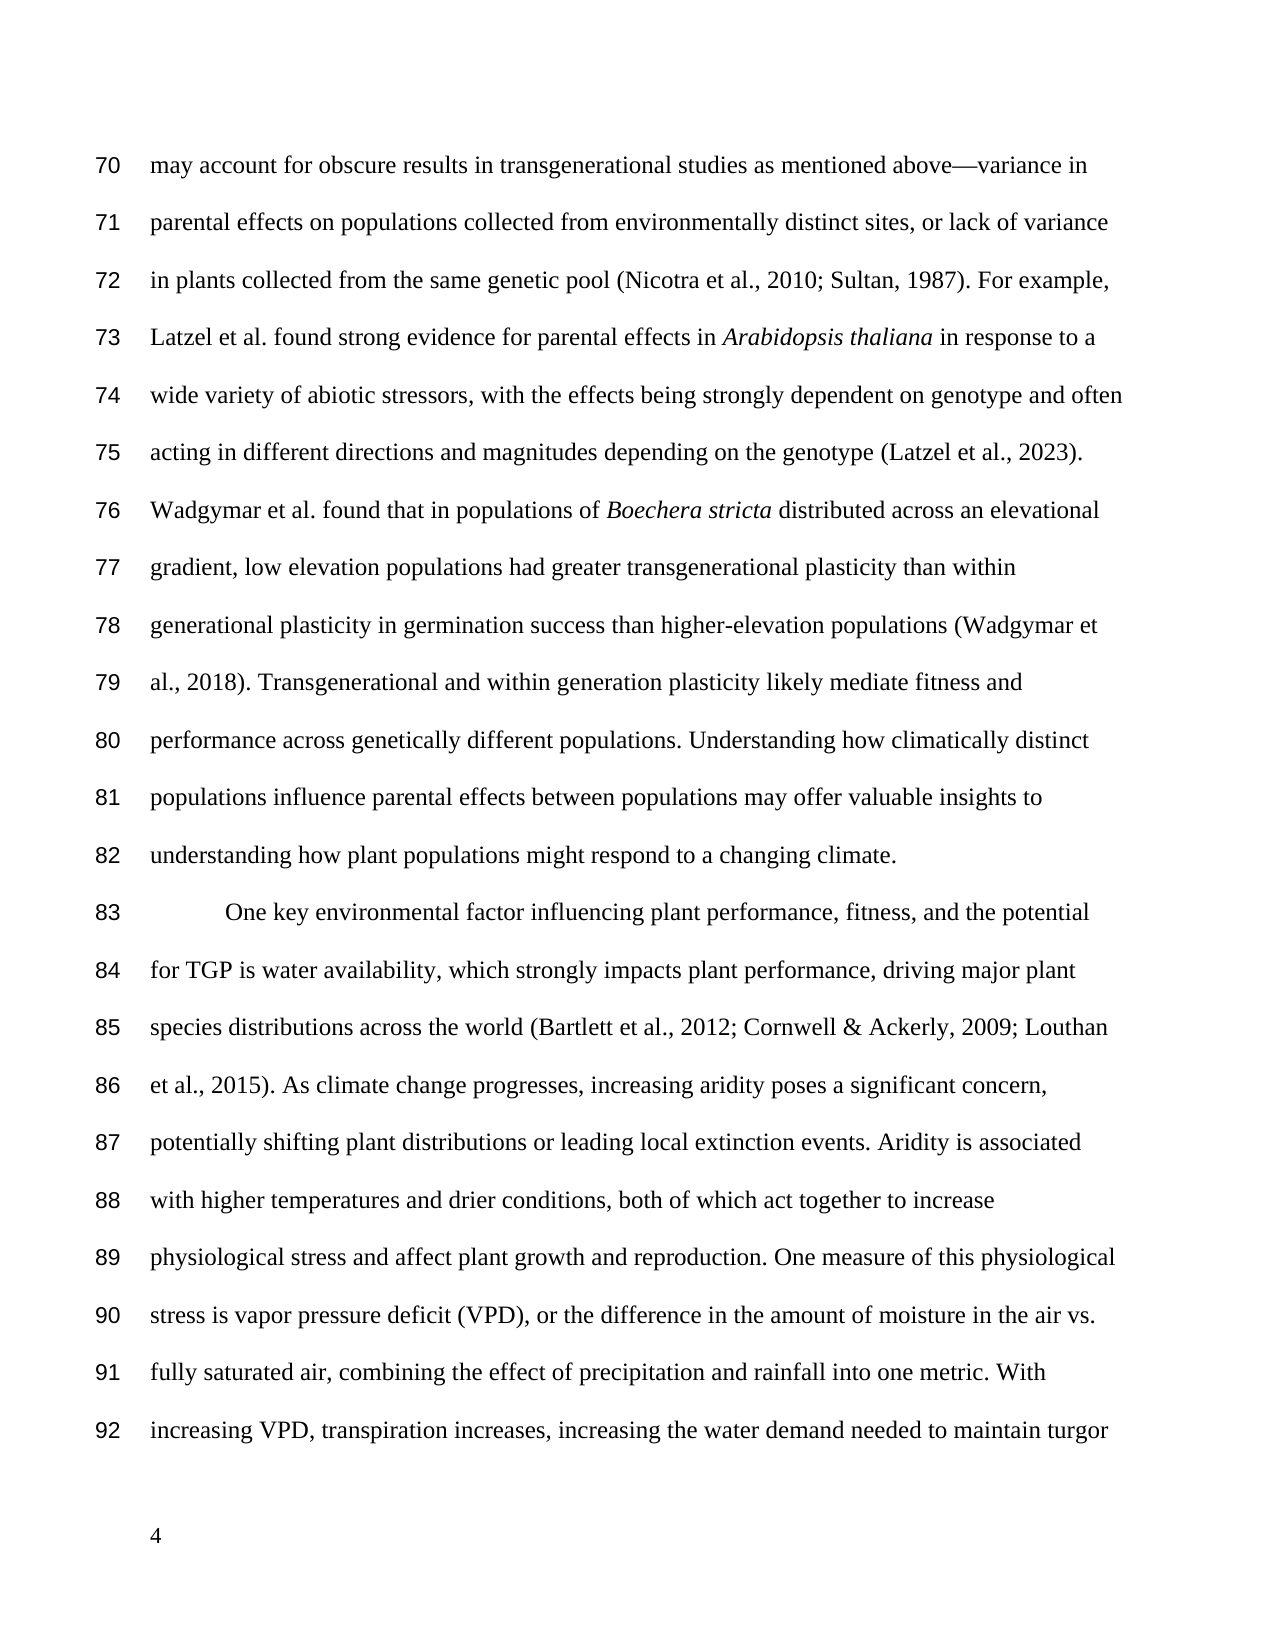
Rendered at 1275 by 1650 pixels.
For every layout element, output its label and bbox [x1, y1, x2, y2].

text [150, 897, 1125, 1444]
text [150, 150, 1125, 869]
